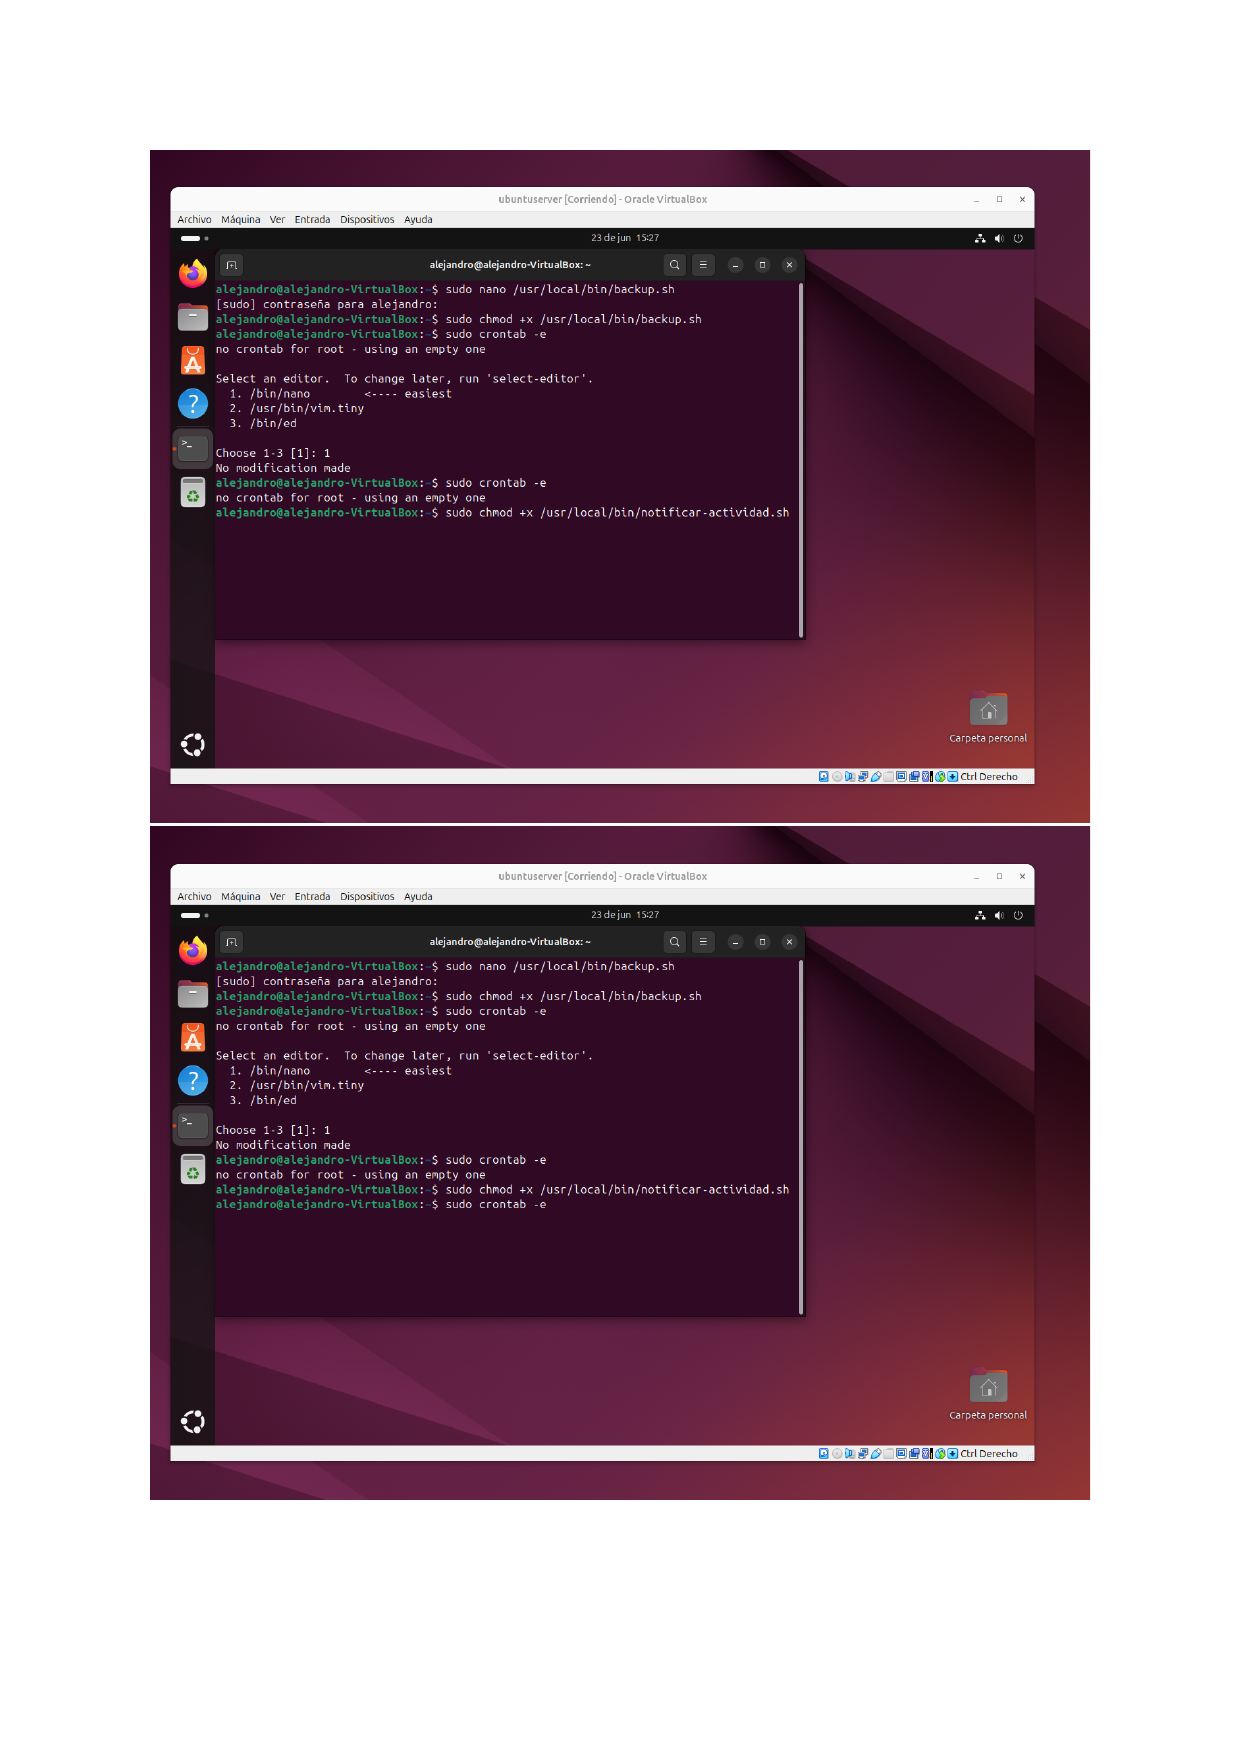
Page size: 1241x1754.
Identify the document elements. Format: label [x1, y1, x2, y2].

picture [150, 826, 1091, 1500]
picture [150, 150, 1091, 823]
